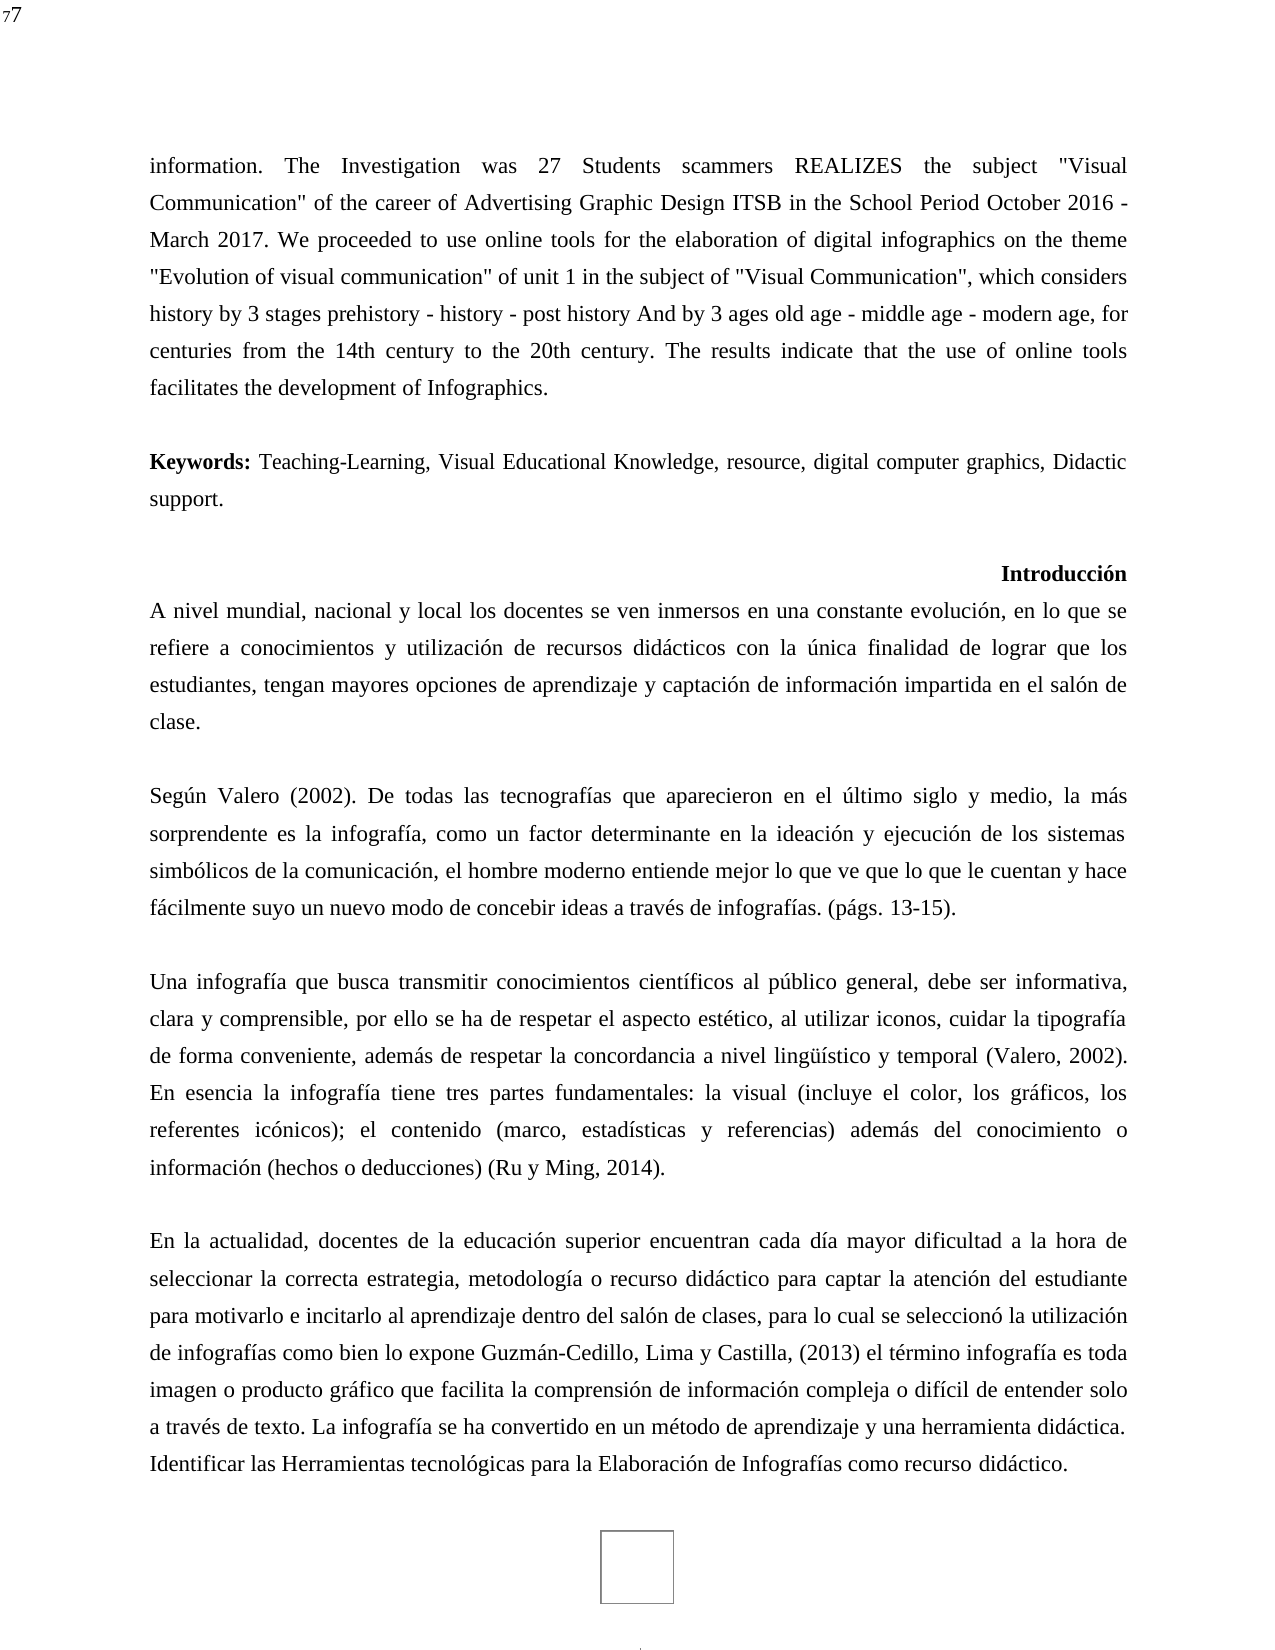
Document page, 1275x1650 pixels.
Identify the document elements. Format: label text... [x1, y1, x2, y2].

text Una infografía que busca transmitir conocimientos científicos al público general, debe ser informativa, clara y comprensible, por ello se ha de respetar el aspecto estético, al utilizar iconos, cuidar la tipografía de forma conveniente, además de respetar la concordancia a nivel lingüístico y temporal (Valero, 2002). En esencia la infografía tiene tres partes fundamentales: la visual (incluye el color, los gráficos, los referentes icónicos); el contenido (marco, estadísticas y referencias) además del conocimiento o información (hechos o deducciones) (Ru y Ming, 2014). [149, 968, 1128, 1180]
text Según Valero (2002). De todas las tecnografías que aparecieron en el último siglo y medio, la más sorprendente es la infografía, como un factor determinante en la ideación y ejecución de los sistemas simbólicos de la comunicación, el hombre moderno entiende mejor lo que ve que lo que le cuentan y hace fácilmente suyo un nuevo modo de concebir ideas a través de infografías. (págs. 13-15). [149, 782, 1128, 920]
text En la actualidad, docentes de la educación superior encuentran cada día mayor dificultad a la hora de seleccionar la correcta estrategia, metodología o recurso didáctico para captar la atención del estudiante para motivarlo e incitarlo al aprendizaje dentro del salón de clases, para lo cual se seleccionó la utilización de infografías como bien lo expone Guzmán-Cedillo, Lima y Castilla, (2013) el término infografía es toda imagen o producto gráfico que facilita la comprensión de información compleja o difícil de entender solo a través de texto. La infografía se ha convertido en un método de aprendizaje y una herramienta didáctica. Identificar las Herramientas tecnológicas para la Elaboración de Infografías como recurso didáctico. [149, 1228, 1128, 1476]
text information. The Investigation was 27 Students scammers REALIZES the subject "Visual Communication" of the career of Advertising Graphic Design ITSB in the School Period October 2016 - March 2017. We proceeded to use online tools for the elaboration of digital infographics on the theme "Evolution of visual communication" of unit 1 in the subject of "Visual Communication", which considers history by 3 stages prehistory - history - post history And by 3 ages old age - middle age - modern age, for centuries from the 14th century to the 20th century. The results indicate that the use of online tools facilitates the development of Infographics. [149, 152, 1128, 401]
text Keywords: Teaching-Learning, Visual Educational Knowledge, resource, digital computer graphics, Didactic support. [149, 448, 1128, 512]
picture [600, 1530, 674, 1604]
text Introducción A nivel mundial, nacional y local los docentes se ven inmersos en una constante evolución, en lo que se refiere a conocimientos y utilización de recursos didácticos con la única finalidad de lograr que los estudiantes, tengan mayores opciones de aprendizaje y captación de información impartida en el salón de clase. [149, 560, 1128, 735]
